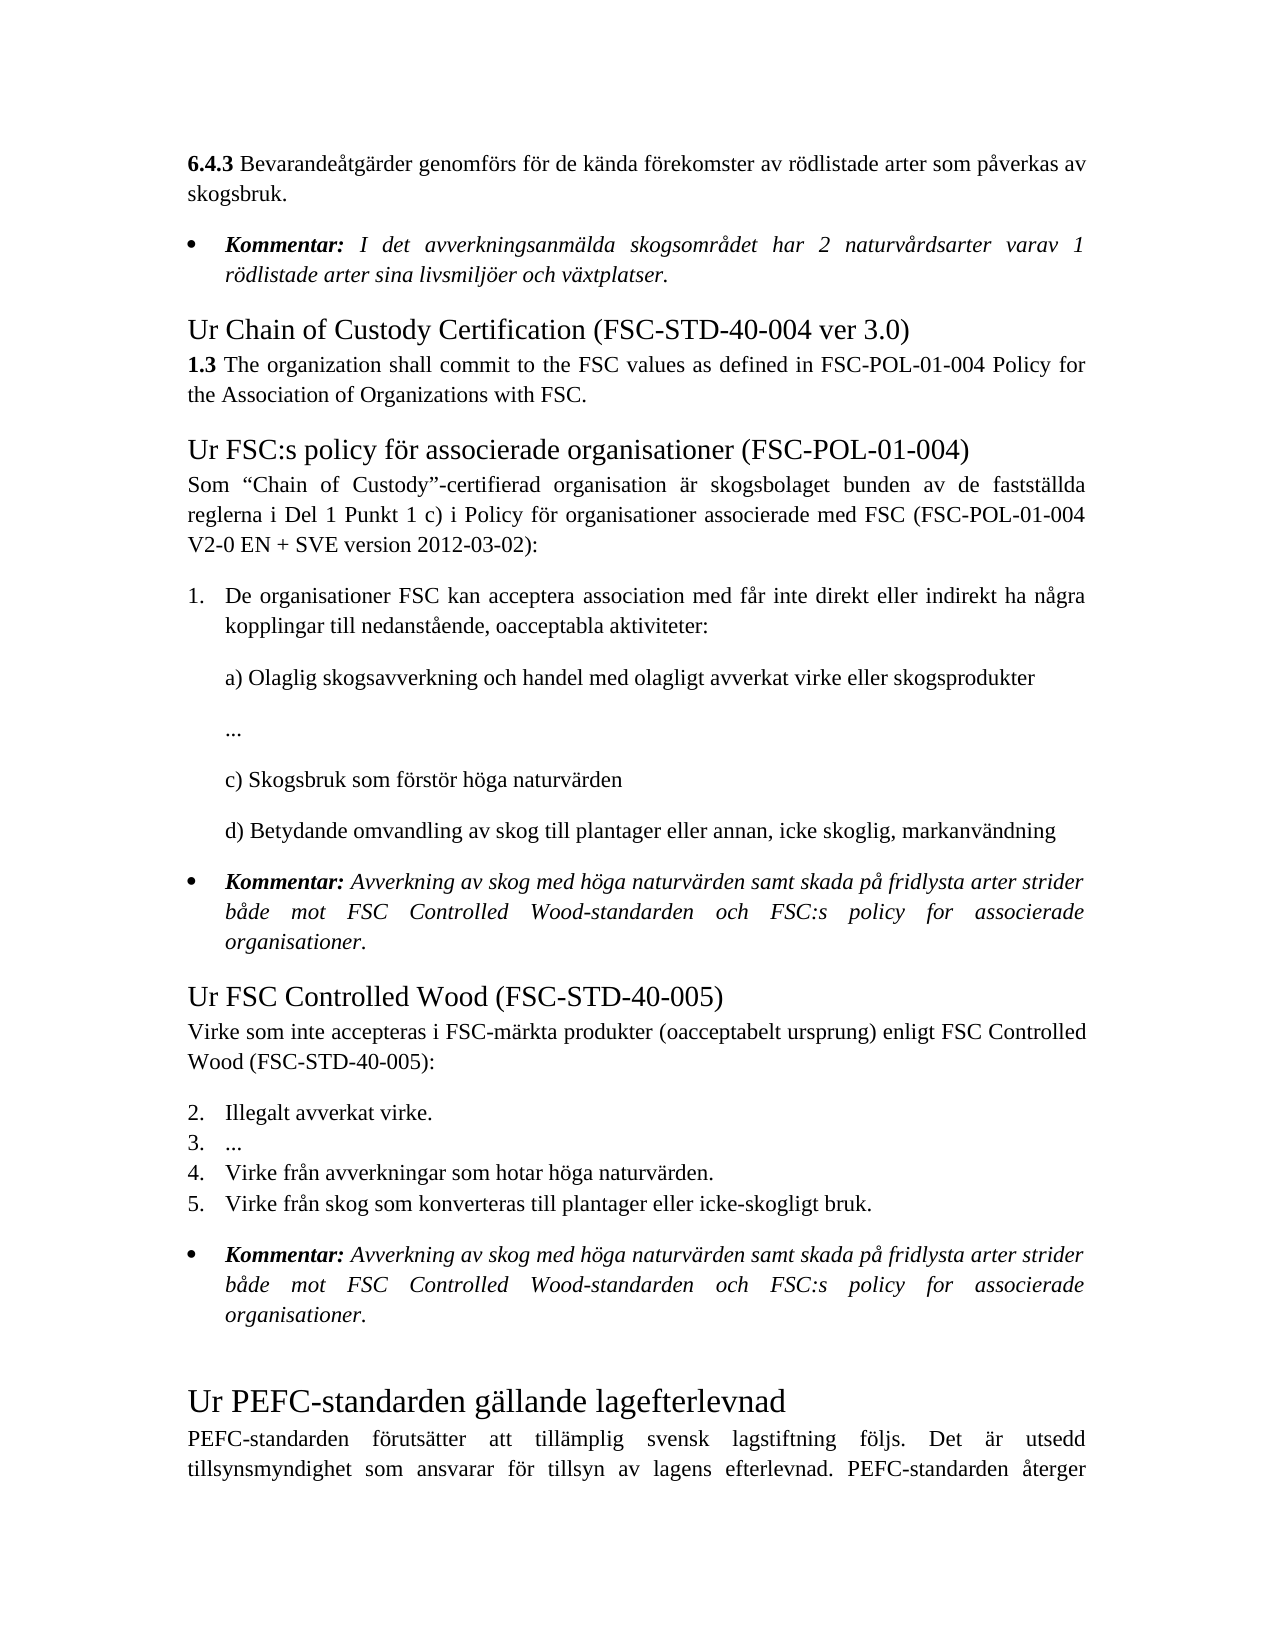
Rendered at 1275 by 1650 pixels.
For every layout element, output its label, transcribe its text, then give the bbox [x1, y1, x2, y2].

list Virke från skog som konverteras till plantager eller icke-skogligt bruk. [187, 1189, 1087, 1216]
subtitle Ur FSC:s policy för associerade organisationer (FSC-POL-01-004) [187, 432, 1087, 466]
text Virke som inte accepteras i FSC-märkta produkter (oacceptabelt ursprung) enligt FSC Controlled Wood (FSC-STD-40-005): [187, 1018, 1087, 1074]
list Illegalt avverkat virke. [187, 1099, 1087, 1125]
text a) Olaglig skogsavverkning och handel med olagligt avverkat virke eller skogsprodukter [225, 663, 1087, 690]
text d) Betydande omvandling av skog till plantager eller annan, icke skoglig, markanvändning [225, 817, 1087, 843]
text 1.3 The organization shall commit to the FSC values as defined in FSC-POL-01-004 Policy for the Association of Organizations with FSC. [187, 351, 1087, 408]
text ... [225, 714, 1087, 741]
subtitle Ur PEFC-standarden gällande lagefterlevnad [187, 1381, 1087, 1419]
list Kommentar: I det avverkningsanmälda skogsområdet har 2 naturvårdsarter varav 1 rödlistade arter sina livsmiljöer och växtplatser. [187, 231, 1087, 288]
text 6.4.3 Bevarandeåtgärder genomförs för de kända förekomster av rödlistade arter som påverkas av skogsbruk. [187, 150, 1087, 207]
list Kommentar: Avverkning av skog med höga naturvärden samt skada på fridlysta arter strider både mot FSC Controlled Wood-standarden och FSC:s policy for associerade organisationer. [187, 1241, 1087, 1327]
subtitle Ur FSC Controlled Wood (FSC-STD-40-005) [187, 979, 1087, 1013]
text Som “Chain of Custody”-certifierad organisation är skogsbolaget bunden av de fastställda reglerna i Del 1 Punkt 1 c) i Policy för organisationer associerade med FSC (FSC-POL-01-004 V2-0 EN + SVE version 2012-03-02): [187, 471, 1087, 558]
list De organisationer FSC kan acceptera association med får inte direkt eller indirekt ha några kopplingar till nedanstående, oacceptabla aktiviteter: [187, 582, 1087, 639]
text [187, 1425, 1087, 1482]
text c) Skogsbruk som förstör höga naturvärden [225, 766, 1087, 792]
subtitle Ur Chain of Custody Certification (FSC-STD-40-004 ver 3.0) [187, 312, 1087, 346]
list ... [187, 1129, 1087, 1156]
list Virke från avverkningar som hotar höga naturvärden. [187, 1159, 1087, 1186]
list Kommentar: Avverkning av skog med höga naturvärden samt skada på fridlysta arter strider både mot FSC Controlled Wood-standarden och FSC:s policy for associerade organisationer. [187, 868, 1087, 954]
